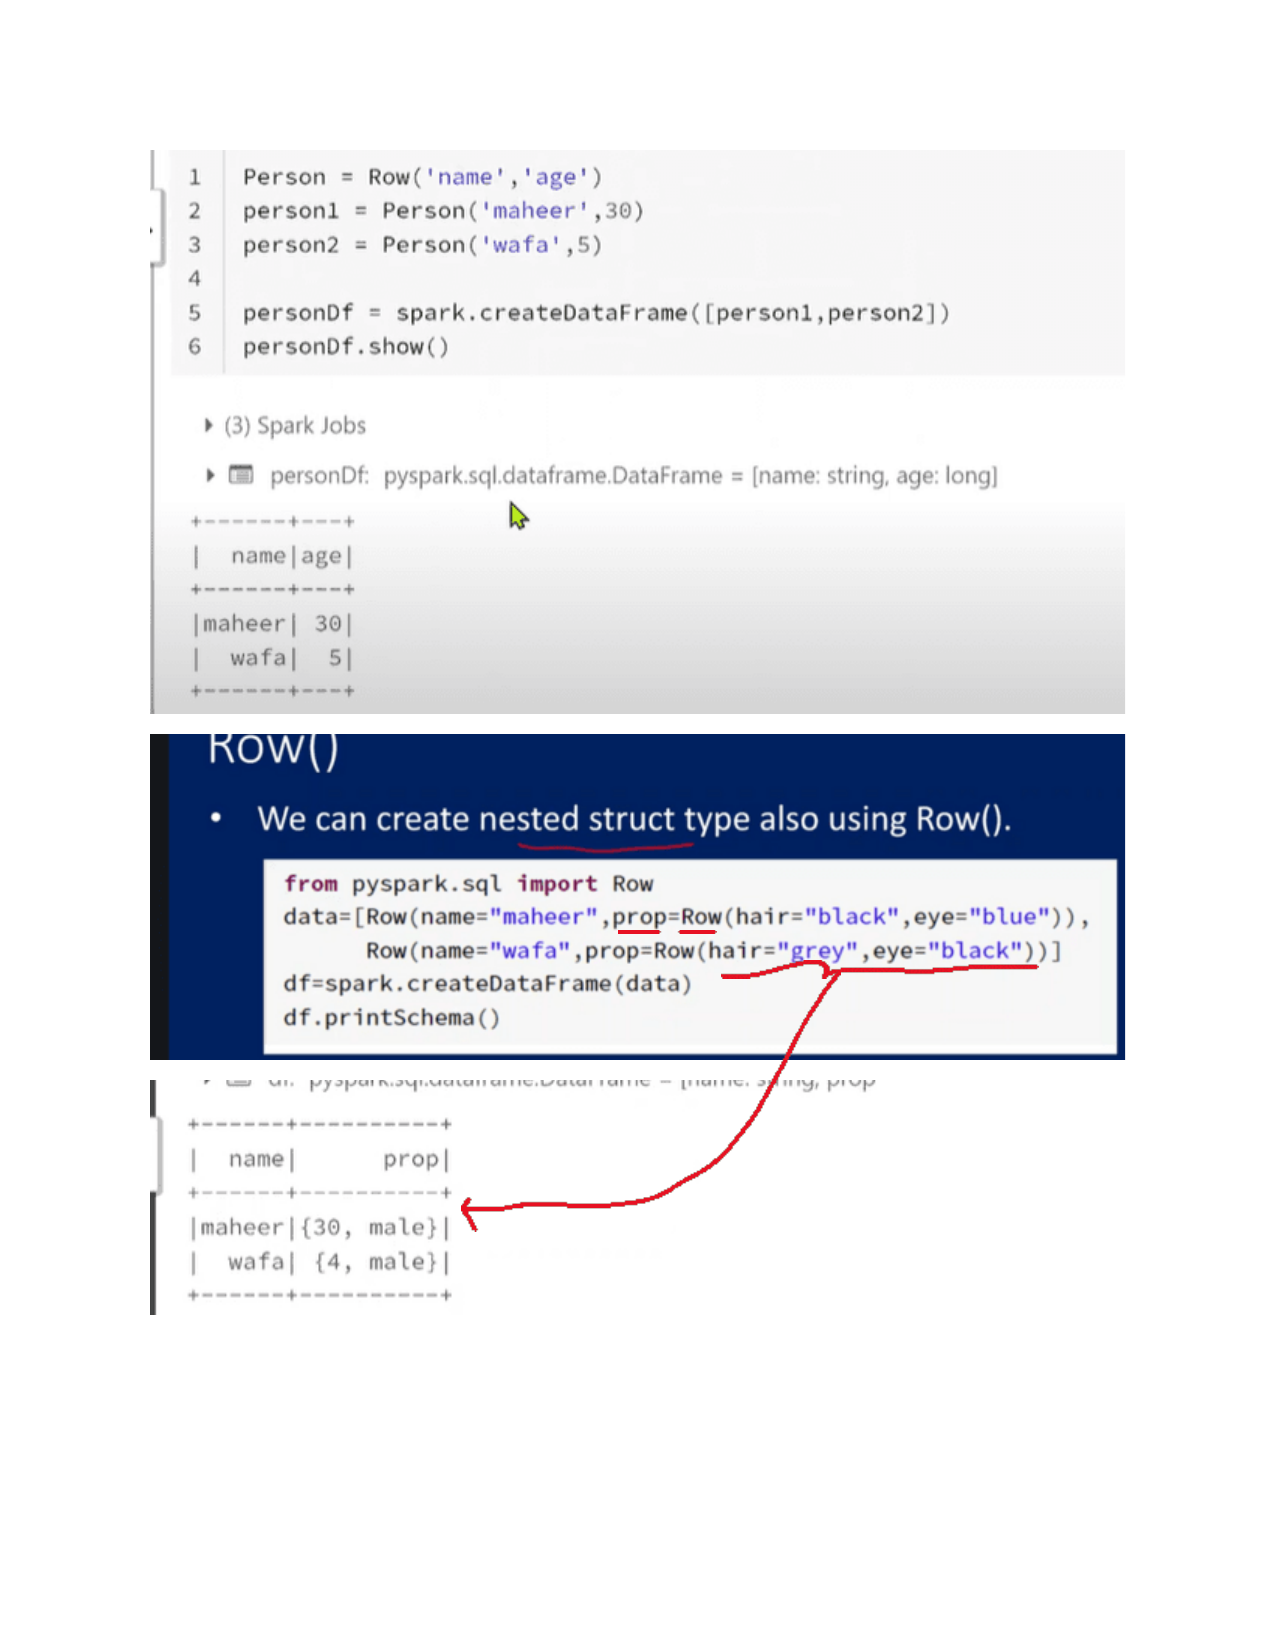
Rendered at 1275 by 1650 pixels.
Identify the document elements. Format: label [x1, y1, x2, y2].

picture [150, 150, 1125, 714]
picture [150, 734, 1125, 1315]
